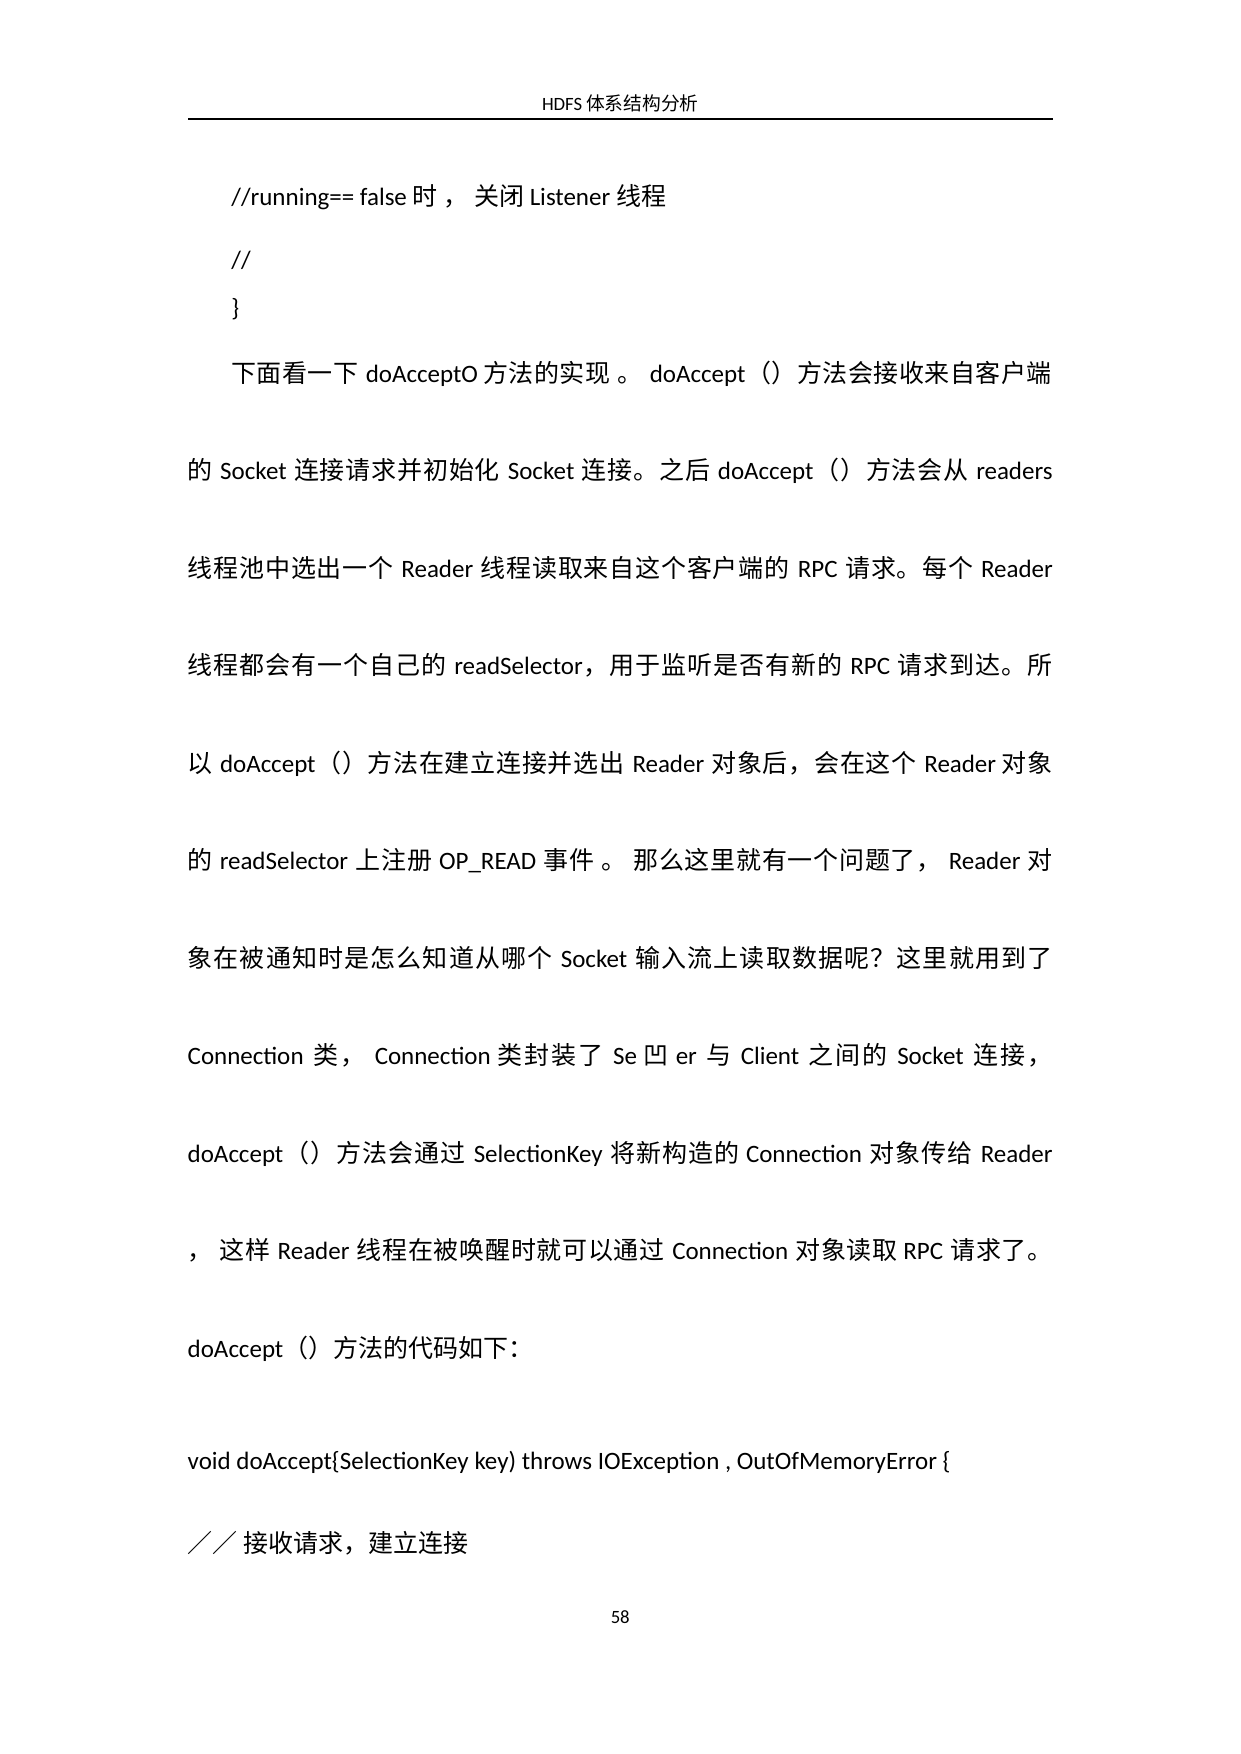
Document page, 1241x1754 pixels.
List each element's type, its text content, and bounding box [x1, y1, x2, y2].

text 下面看一下 doAcceptO方法的实现 。 doAccept（）方法会接收来自客户端的 Socket 连接请求并初始化 Socket 连接。之后 doAccept（）方法会从 readers 线程池中选出一个 Reader 线程读取来自这个客户端的 RPC 请求。每个 Reader 线程都会有一个自己的 readSelector，用于监听是否有新的 RPC 请求到达。所 以 doAccept（）方法在建立连接并选出 Reader 对象后，会在这个 Reader对象的 readSelector 上注册 OP_READ 事件 。 那么这里就有一个问题了， Reader 对象在被通知时是怎么知道从哪个 Socket 输入流上读取数据呢？这里就用到了 Connection 类， Connection类封装了 Se凹er 与 Client 之间的 Socket 连接， doAccept（）方法会通过 SelectionKey 将新构造的Connection 对象传给 Reader ， 这样 Reader 线程在被唤醒时就可以通过 Connection 对象读取RPC 请求了。 doAccept（）方法的代码如下： [187, 339, 1053, 1379]
text } [231, 291, 1053, 323]
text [187, 1444, 1053, 1574]
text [231, 162, 1053, 276]
